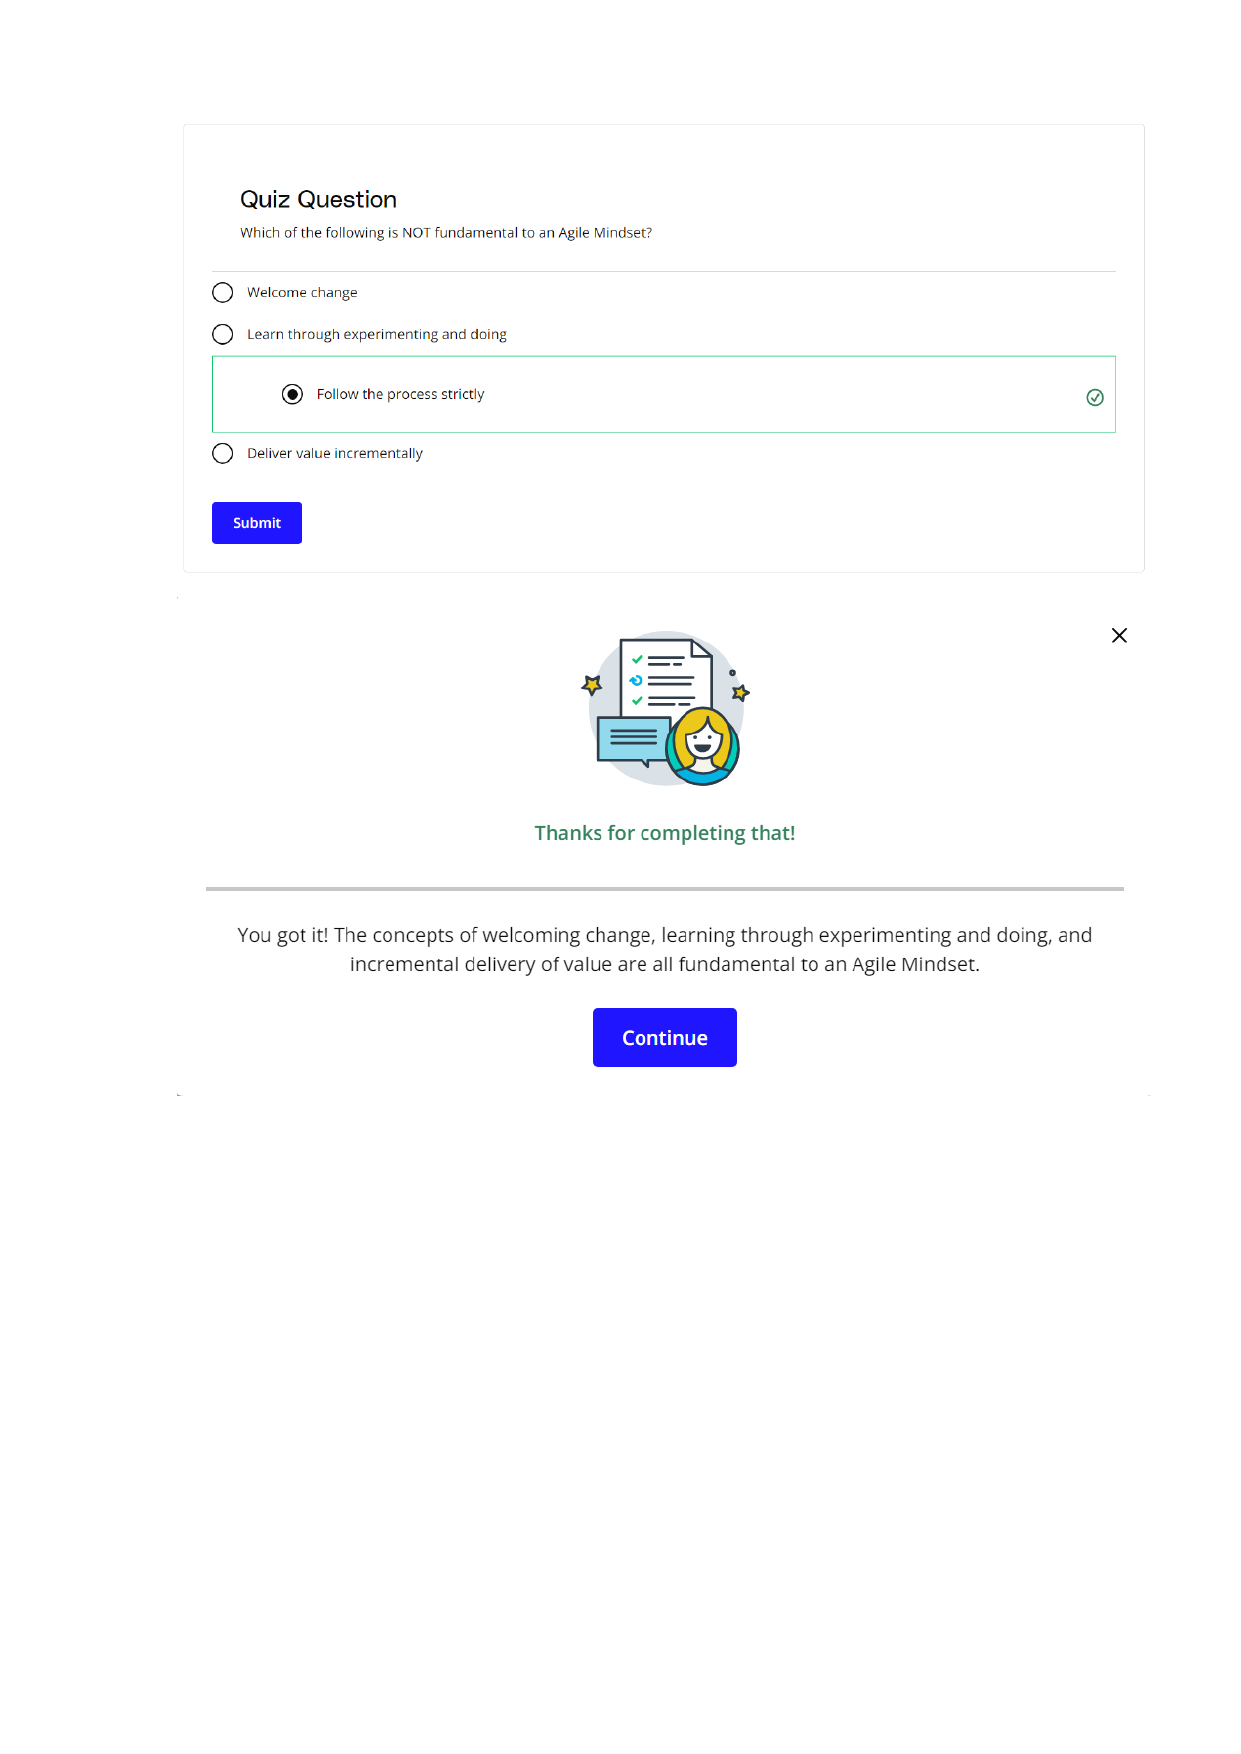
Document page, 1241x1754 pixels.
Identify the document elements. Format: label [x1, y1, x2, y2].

picture [177, 118, 1152, 579]
picture [177, 597, 1151, 1096]
